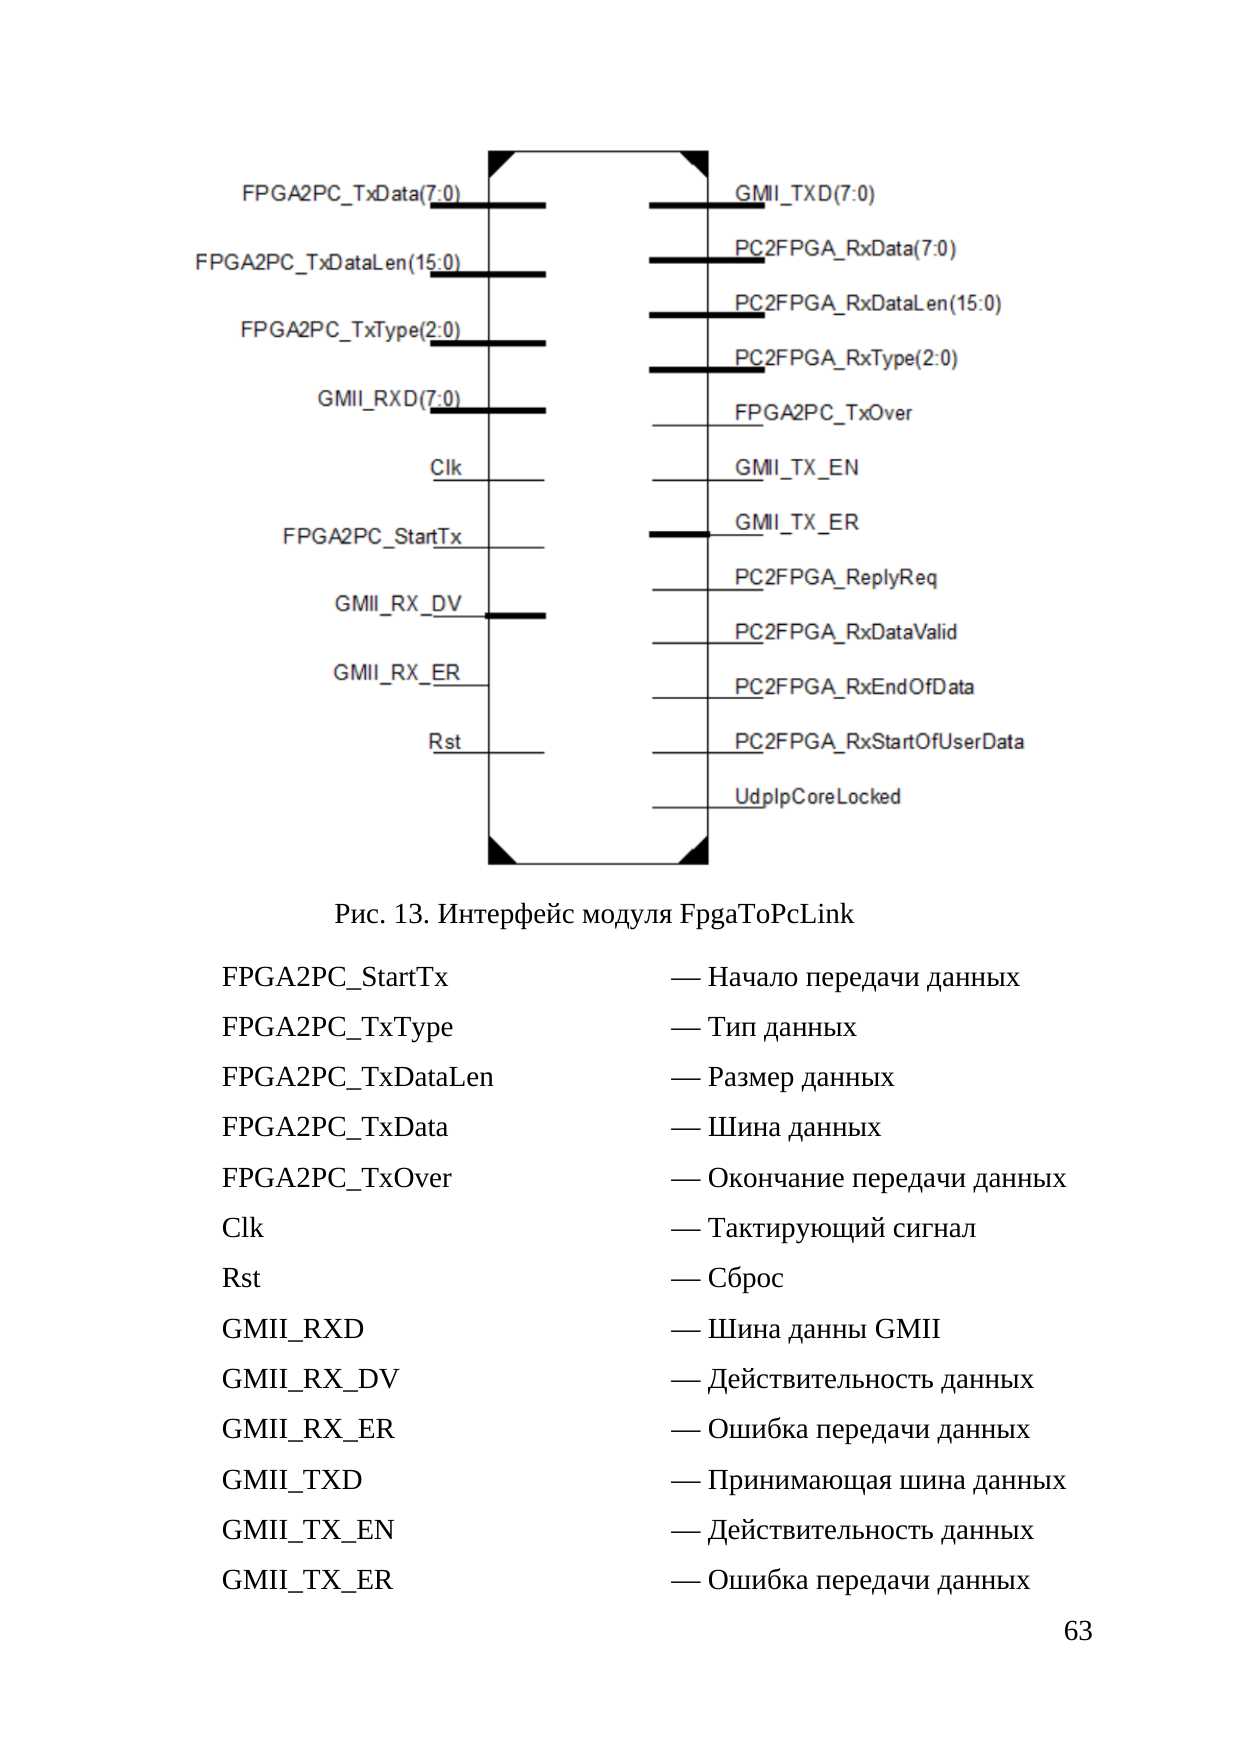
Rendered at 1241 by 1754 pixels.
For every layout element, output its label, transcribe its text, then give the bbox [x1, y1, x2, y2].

text FPGA2PC_TxOver — Окончание передачи данных [148, 1160, 1092, 1193]
text FPGA2PC_TxData — Шина данных [148, 1109, 1092, 1143]
text FPGA2PC_StartTx — Начало передачи данных [148, 959, 1092, 992]
text GMII_TX_EN — Действительность данных [148, 1512, 1092, 1546]
text GMII_RX_ER — Ошибка передачи данных [148, 1411, 1092, 1445]
text GMII_RX_DV — Действительность данных [148, 1361, 1092, 1395]
text Интерфейс модуля FpgaToPcLink [148, 896, 1092, 929]
text Rst — Сброс [148, 1261, 1092, 1294]
text FPGA2PC_TxType — Тип данных [148, 1009, 1092, 1042]
text GMII_TX_ER — Ошибка передачи данных [148, 1562, 1092, 1596]
text GMII_TXD — Принимающая шина данных [148, 1462, 1092, 1495]
text FPGA2PC_TxDataLen — Размер данных [148, 1059, 1092, 1093]
picture [192, 147, 1048, 867]
text GMII_RXD — Шина данны GMII [148, 1311, 1092, 1344]
text Clk — Тактирующий сигнал [148, 1210, 1092, 1244]
